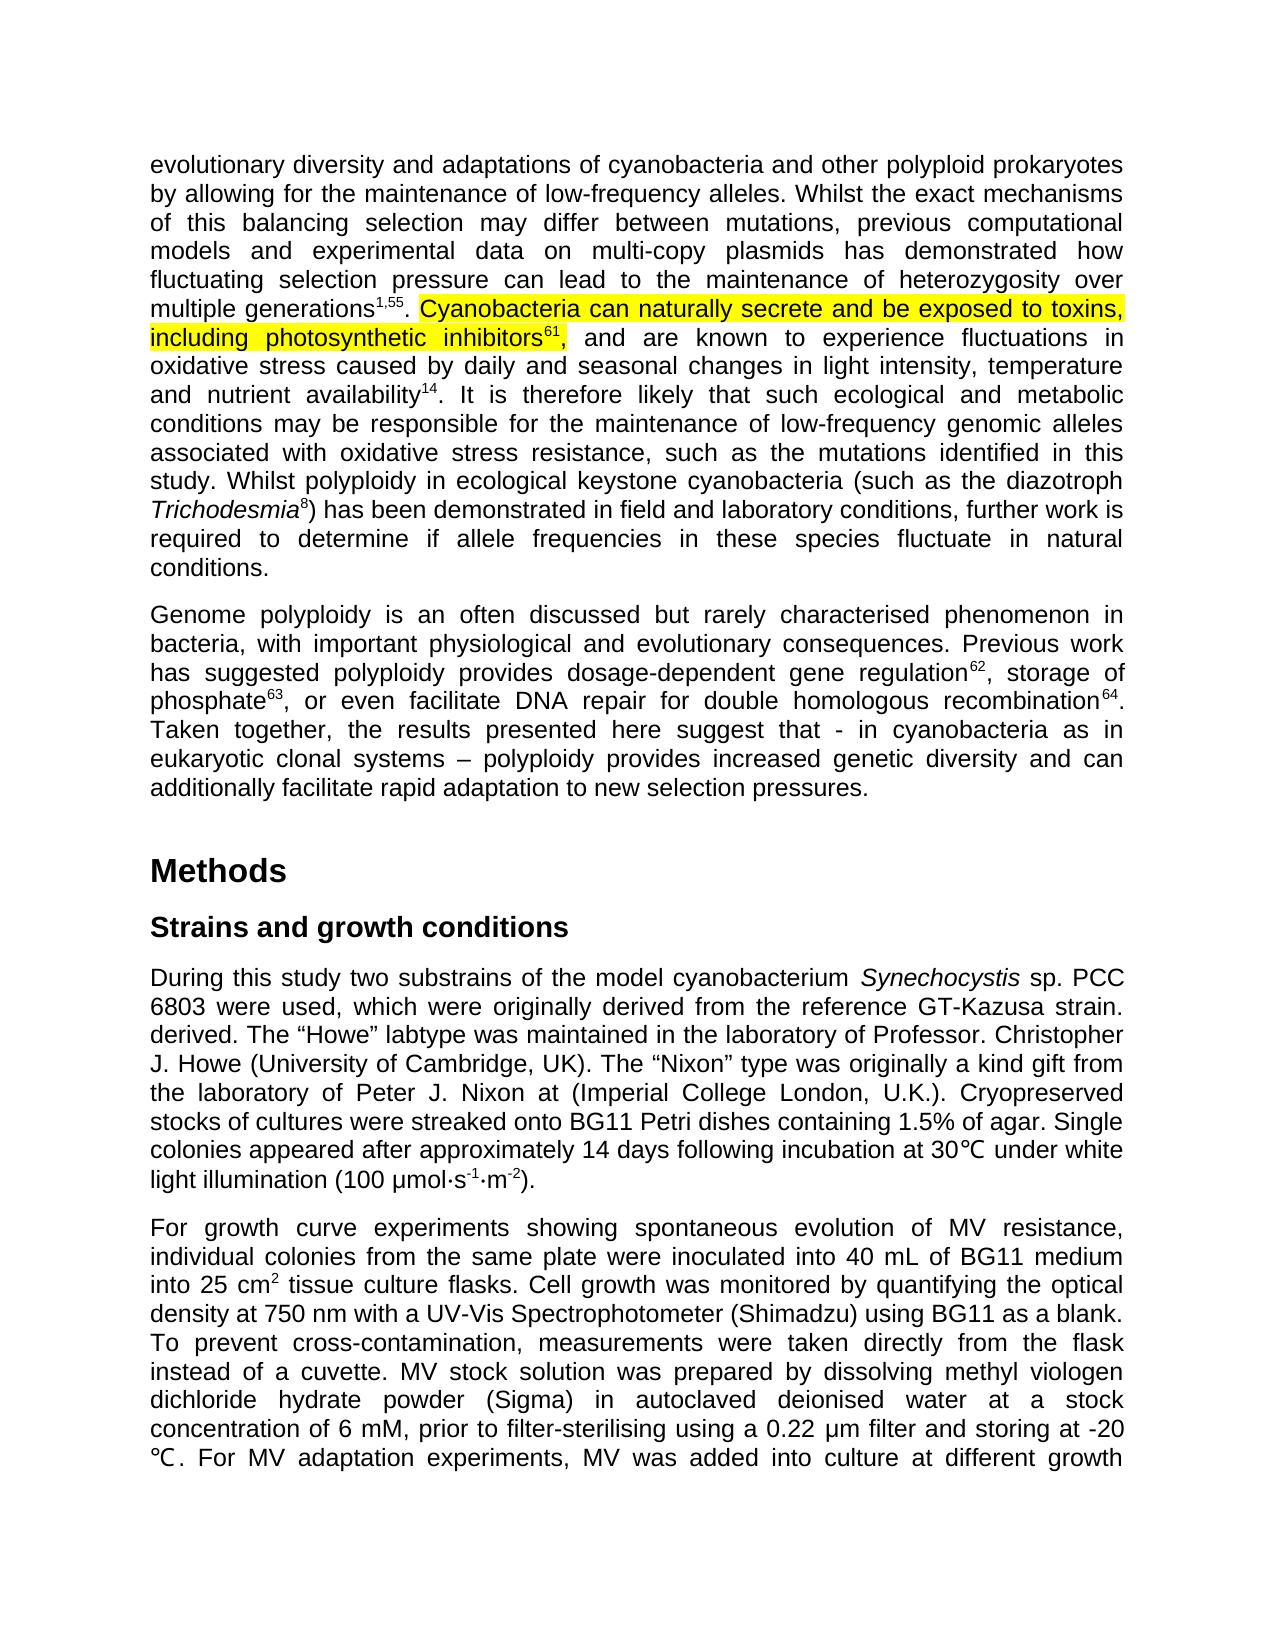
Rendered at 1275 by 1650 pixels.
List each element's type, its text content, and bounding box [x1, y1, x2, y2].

text Genome polyploidy is an often discussed but rarely characterised phenomenon in bacteria, with important physiological and evolutionary consequences. Previous work has suggested polyploidy provides dosage-dependent gene regulation, storage of phosphate, or even facilitate DNA repair for double homologous recombination. Taken together, the results presented here suggest that - in cyanobacteria as in eukaryotic clonal systems – polyploidy provides increased genetic diversity and can additionally facilitate rapid adaptation to new selection pressures. [150, 600, 1125, 801]
text During this study two substrains of the model cyanobacterium Synechocystis sp. PCC 6803 were used, which were originally derived from the reference GT-Kazusa strain. derived. The “Howe” labtype was maintained in the laboratory of Professor. Christopher J. Howe (University of Cambridge, UK). The “Nixon” type was originally a kind gift from the laboratory of Peter J. Nixon at (Imperial College London, U.K.). Cryopreserved stocks of cultures were streaked onto BG11 Petri dishes containing 1.5% of agar. Single colonies appeared after approximately 14 days following incubation at 30℃ under white light illumination (100 μmol⋅s-1⋅m-2). [150, 963, 1125, 1194]
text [150, 150, 1125, 581]
subtitle Methods [150, 851, 1125, 890]
subtitle Strains and growth conditions [150, 911, 1125, 944]
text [150, 1213, 1125, 1472]
